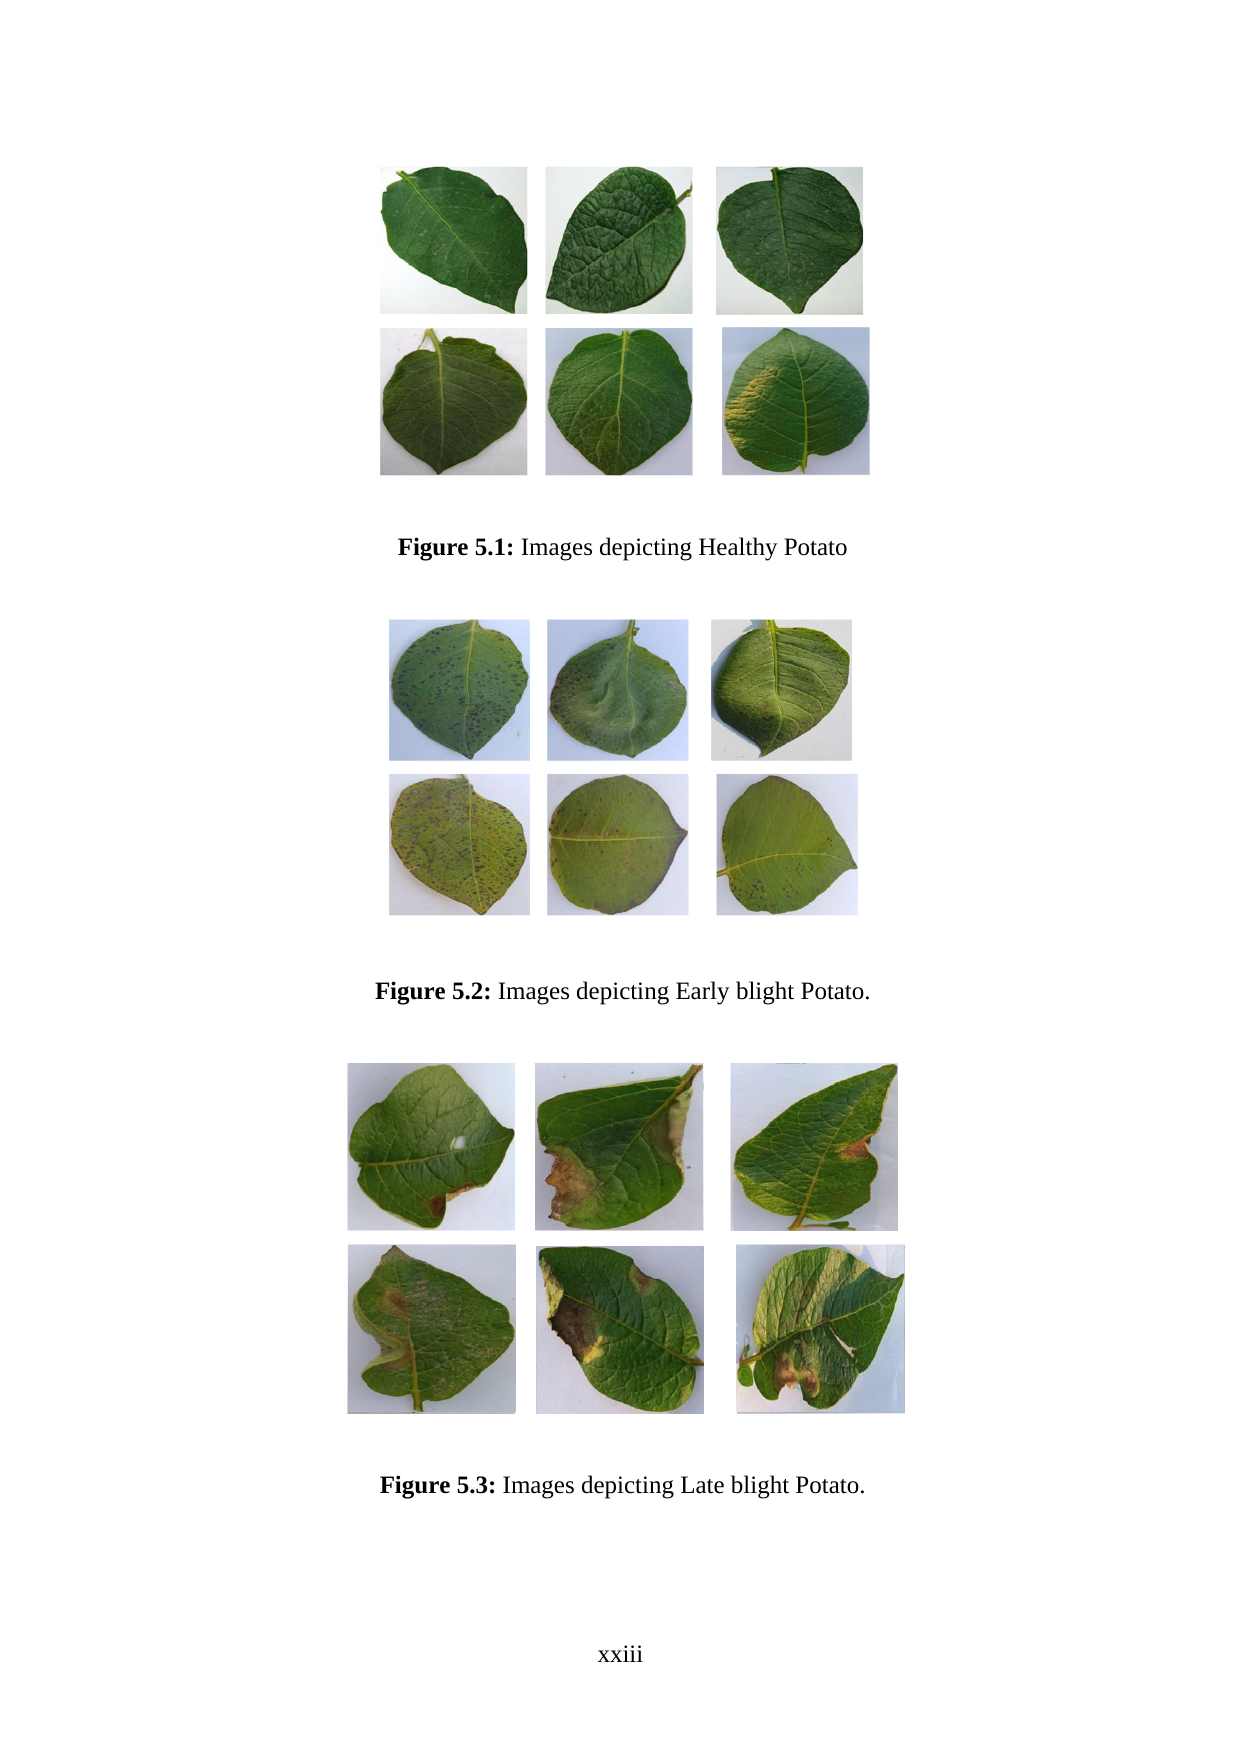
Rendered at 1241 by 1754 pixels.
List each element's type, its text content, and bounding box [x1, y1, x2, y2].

picture [322, 1044, 923, 1431]
text Figure 5.2: Images depicting Early blight Potato. [150, 976, 1095, 1005]
text Figure 5.3: Images depicting Late blight Potato. [150, 1470, 1095, 1499]
picture [365, 600, 880, 937]
picture [359, 150, 886, 493]
text Figure 5.1: Images depicting Healthy Potato [150, 532, 1095, 561]
